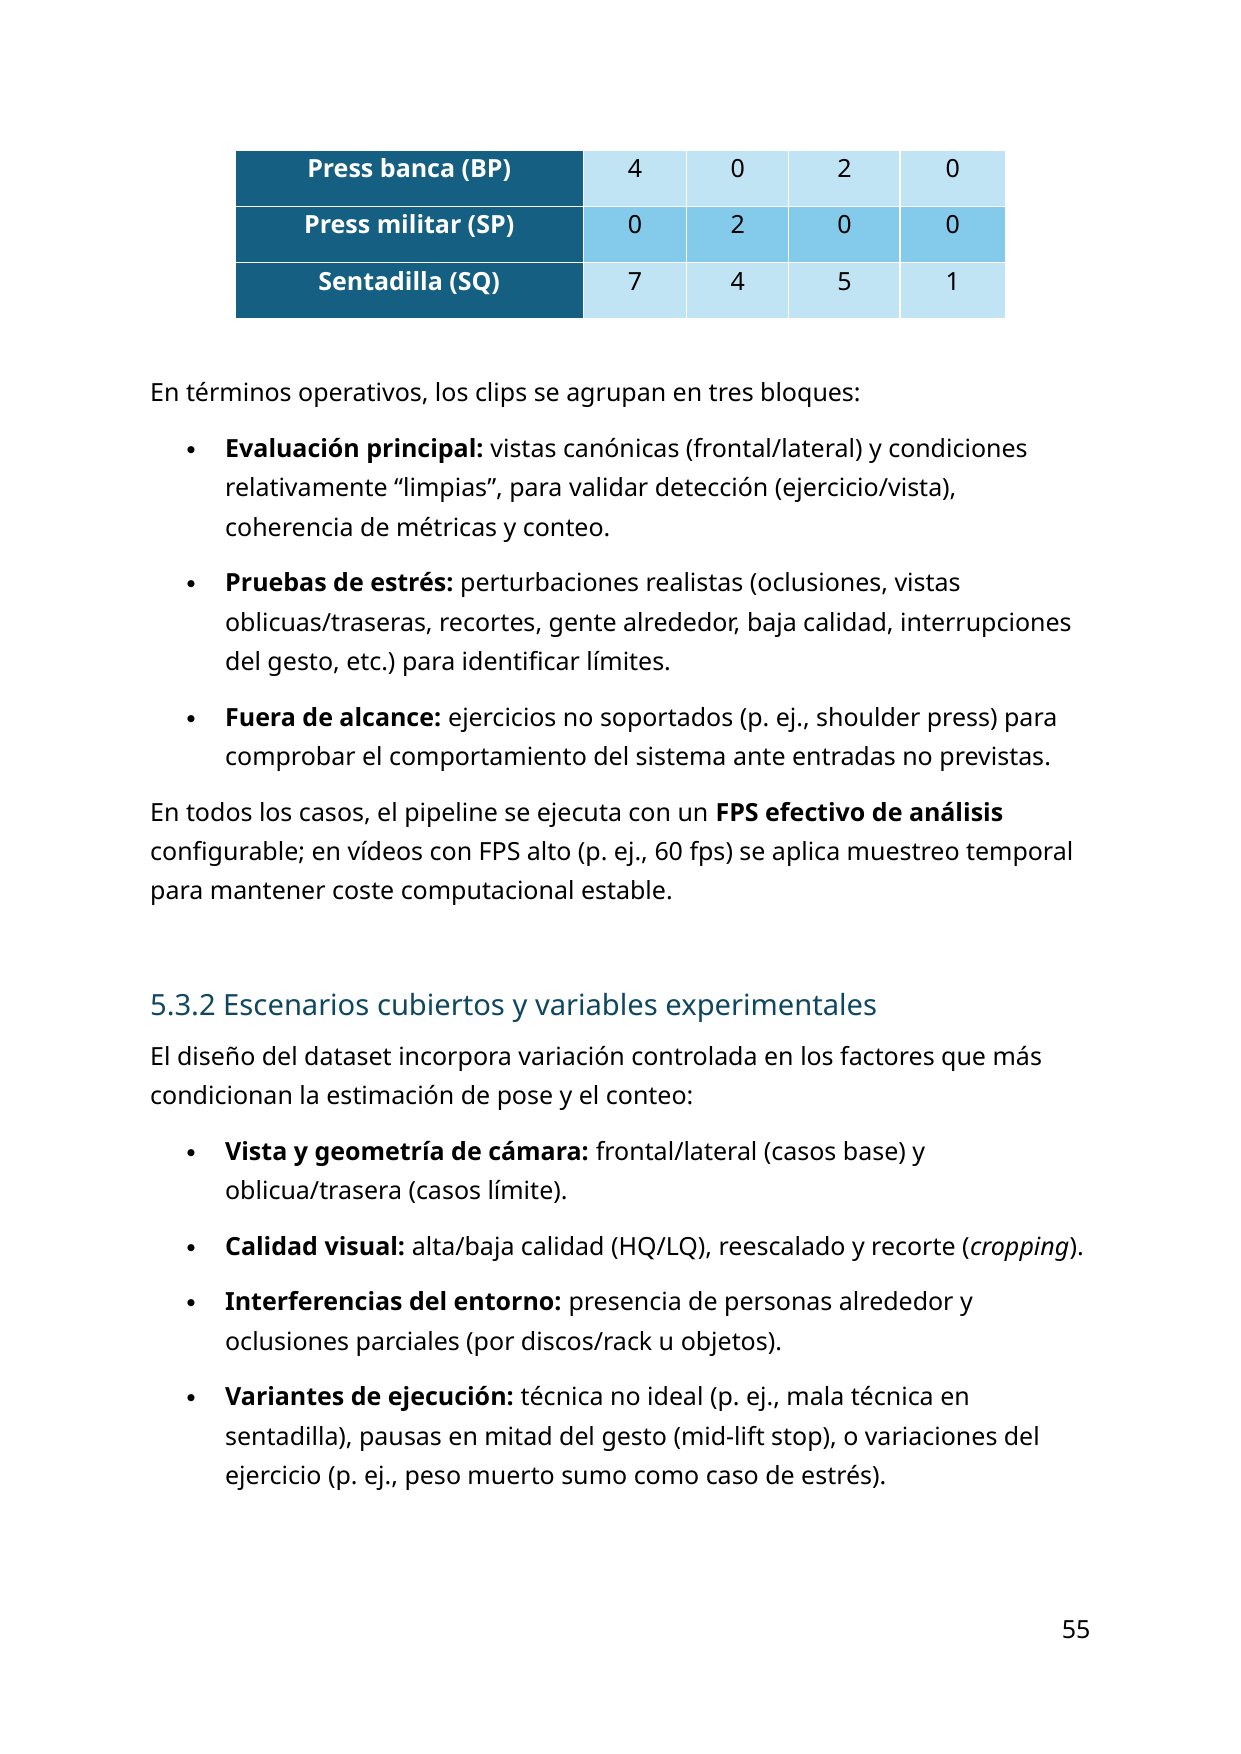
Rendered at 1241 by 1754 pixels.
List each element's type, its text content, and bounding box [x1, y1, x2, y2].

table_cell 0 [789, 207, 899, 262]
table_cell 1 [901, 263, 1005, 318]
table_cell Sentadilla (SQ) [236, 263, 583, 318]
table_cell 7 [584, 263, 686, 318]
text El diseño del dataset incorpora variación controlada en los factores que más condicionan la estimación de pose y el conteo: [150, 1038, 1090, 1111]
table_cell Press militar (SP) [236, 207, 583, 262]
list Vista y geometría de cámara: frontal/lateral (casos base) y oblicua/trasera (casos límite). [187, 1133, 1090, 1206]
text En todos los casos, el pipeline se ejecuta con un FPS efectivo de análisis configurable; en vídeos con FPS alto (p. ej., 60 fps) se aplica muestreo temporal para mantener coste computacional estable. [150, 794, 1090, 907]
table_cell 4 [687, 263, 788, 318]
table_cell 0 [584, 207, 686, 262]
list Fuera de alcance: ejercicios no soportados (p. ej., shoulder press) para comprobar el comportamiento del sistema ante entradas no previstas. [187, 699, 1090, 772]
table_cell 4 [584, 151, 686, 206]
list Interferencias del entorno: presencia de personas alrededor y oclusiones parciales (por discos/rack u objetos). [187, 1284, 1090, 1357]
table_cell 2 [789, 151, 899, 206]
list Pruebas de estrés: perturbaciones realistas (oclusiones, vistas oblicuas/traseras, recortes, gente alrededor, baja calidad, interrupciones del gesto, etc.) para identificar límites. [187, 565, 1090, 677]
table_cell 0 [901, 151, 1005, 206]
table_cell 2 [687, 207, 788, 262]
list Evaluación principal: vistas canónicas (frontal/lateral) y condiciones relativamente “limpias”, para validar detección (ejercicio/vista), coherencia de métricas y conteo. [187, 431, 1090, 543]
table_cell 0 [901, 207, 1005, 262]
text En términos operativos, los clips se agrupan en tres bloques: [150, 375, 1090, 409]
table_cell 0 [687, 151, 788, 206]
table_cell 5 [789, 263, 899, 318]
list Variantes de ejecución: técnica no ideal (p. ej., mala técnica en sentadilla), pausas en mitad del gesto (mid-lift stop), o variaciones del ejercicio (p. ej., peso muerto sumo como caso de estrés). [187, 1379, 1090, 1491]
subtitle 5.3.2 Escenarios cubiertos y variables experimentales [150, 984, 1090, 1024]
list Calidad visual: alta/baja calidad (HQ/LQ), reescalado y recorte (cropping). [187, 1228, 1090, 1262]
table_cell Press banca (BP) [236, 151, 583, 206]
